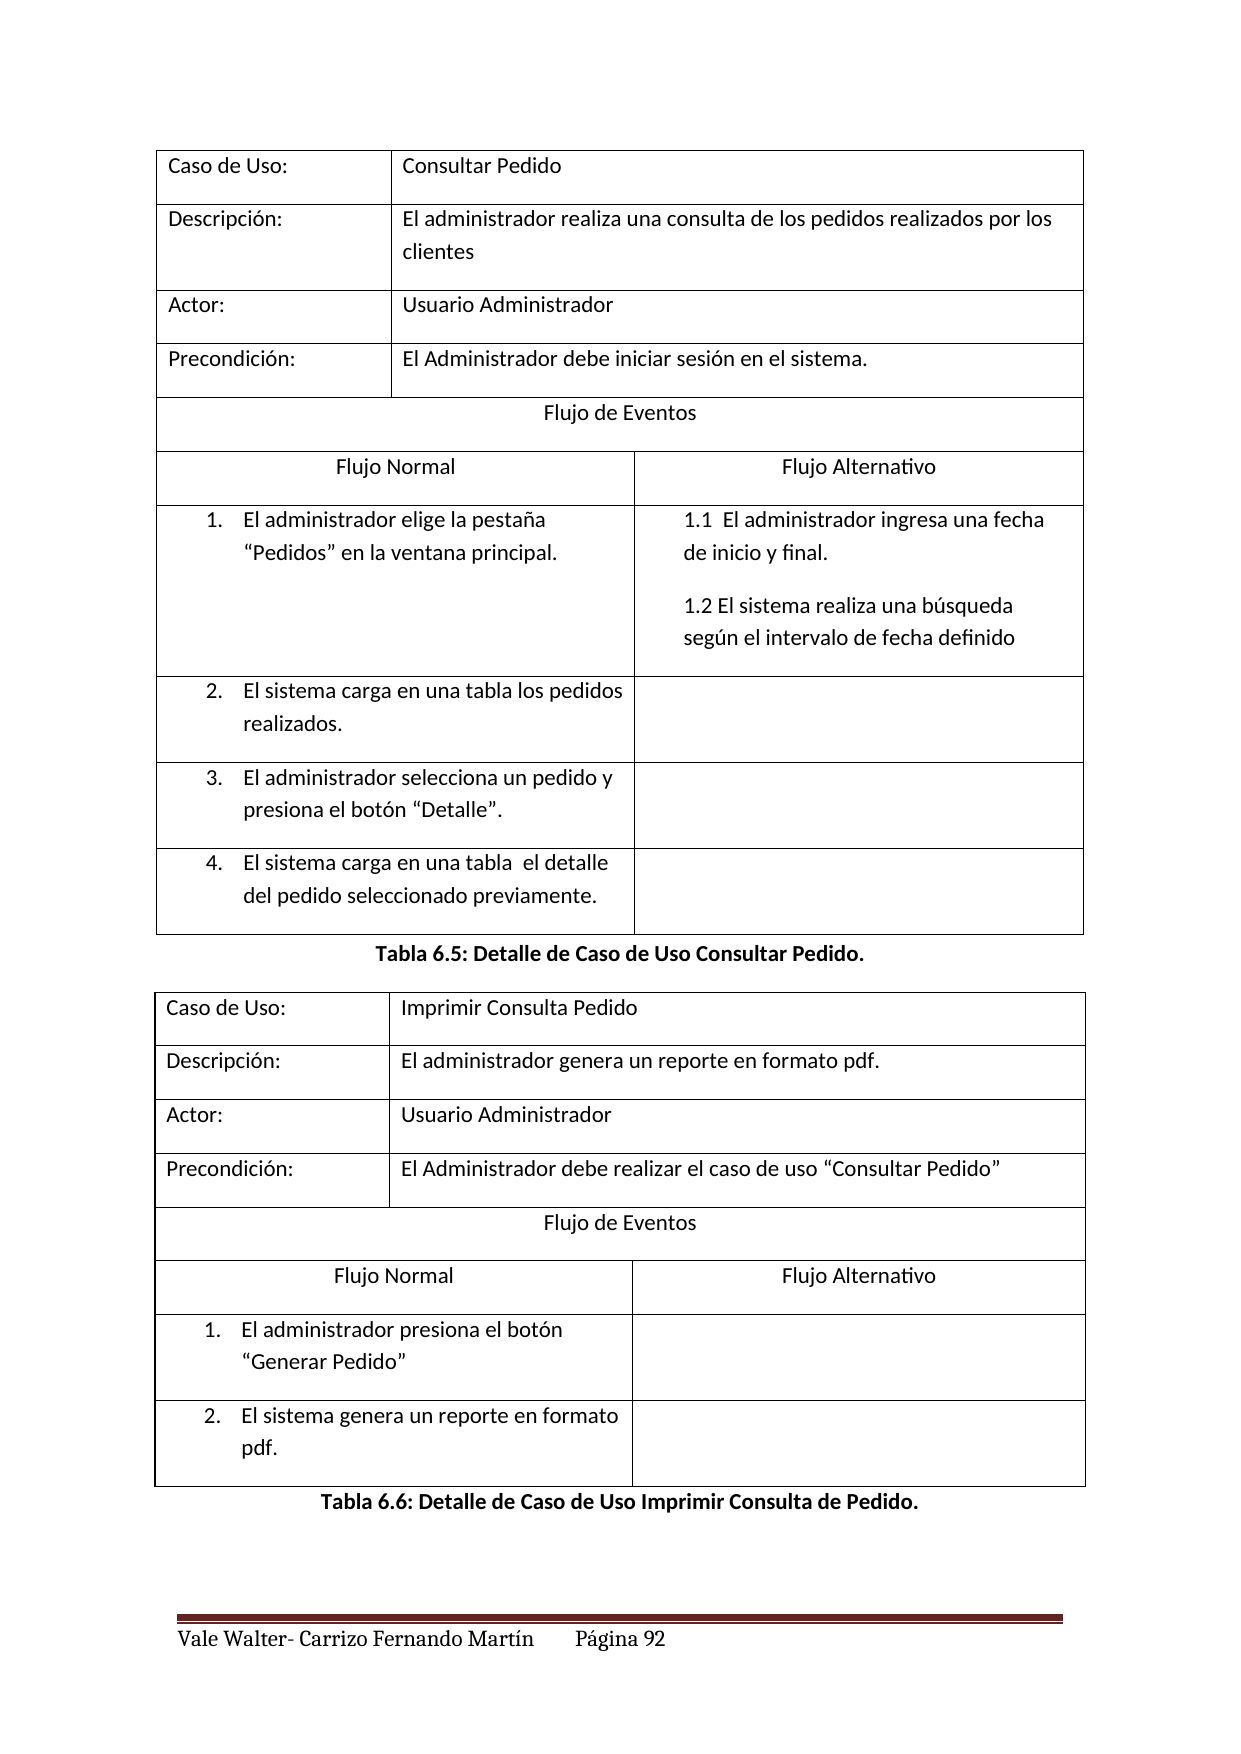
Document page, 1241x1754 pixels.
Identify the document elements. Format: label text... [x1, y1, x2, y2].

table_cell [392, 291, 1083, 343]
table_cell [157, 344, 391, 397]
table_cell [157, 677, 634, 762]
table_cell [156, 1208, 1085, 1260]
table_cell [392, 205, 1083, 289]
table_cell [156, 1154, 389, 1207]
text Tabla 6.6: Detalle de Caso de Uso Imprimir Consulta de Pedido. [177, 1487, 1063, 1515]
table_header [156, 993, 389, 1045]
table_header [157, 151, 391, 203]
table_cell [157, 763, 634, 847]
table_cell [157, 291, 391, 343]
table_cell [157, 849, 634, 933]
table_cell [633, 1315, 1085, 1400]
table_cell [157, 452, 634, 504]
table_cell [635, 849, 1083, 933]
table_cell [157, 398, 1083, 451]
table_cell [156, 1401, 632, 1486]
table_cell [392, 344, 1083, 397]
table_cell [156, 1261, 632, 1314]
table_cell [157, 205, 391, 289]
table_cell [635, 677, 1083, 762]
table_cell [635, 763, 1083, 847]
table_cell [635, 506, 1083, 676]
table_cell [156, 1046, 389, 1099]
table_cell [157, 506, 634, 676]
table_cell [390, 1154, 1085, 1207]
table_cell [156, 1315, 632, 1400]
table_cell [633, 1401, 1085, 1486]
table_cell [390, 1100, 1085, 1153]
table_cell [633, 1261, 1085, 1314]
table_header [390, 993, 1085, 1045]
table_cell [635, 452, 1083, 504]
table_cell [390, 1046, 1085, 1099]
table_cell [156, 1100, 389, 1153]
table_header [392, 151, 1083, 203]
text Tabla 6.5: Detalle de Caso de Uso Consultar Pedido. [177, 935, 1063, 967]
